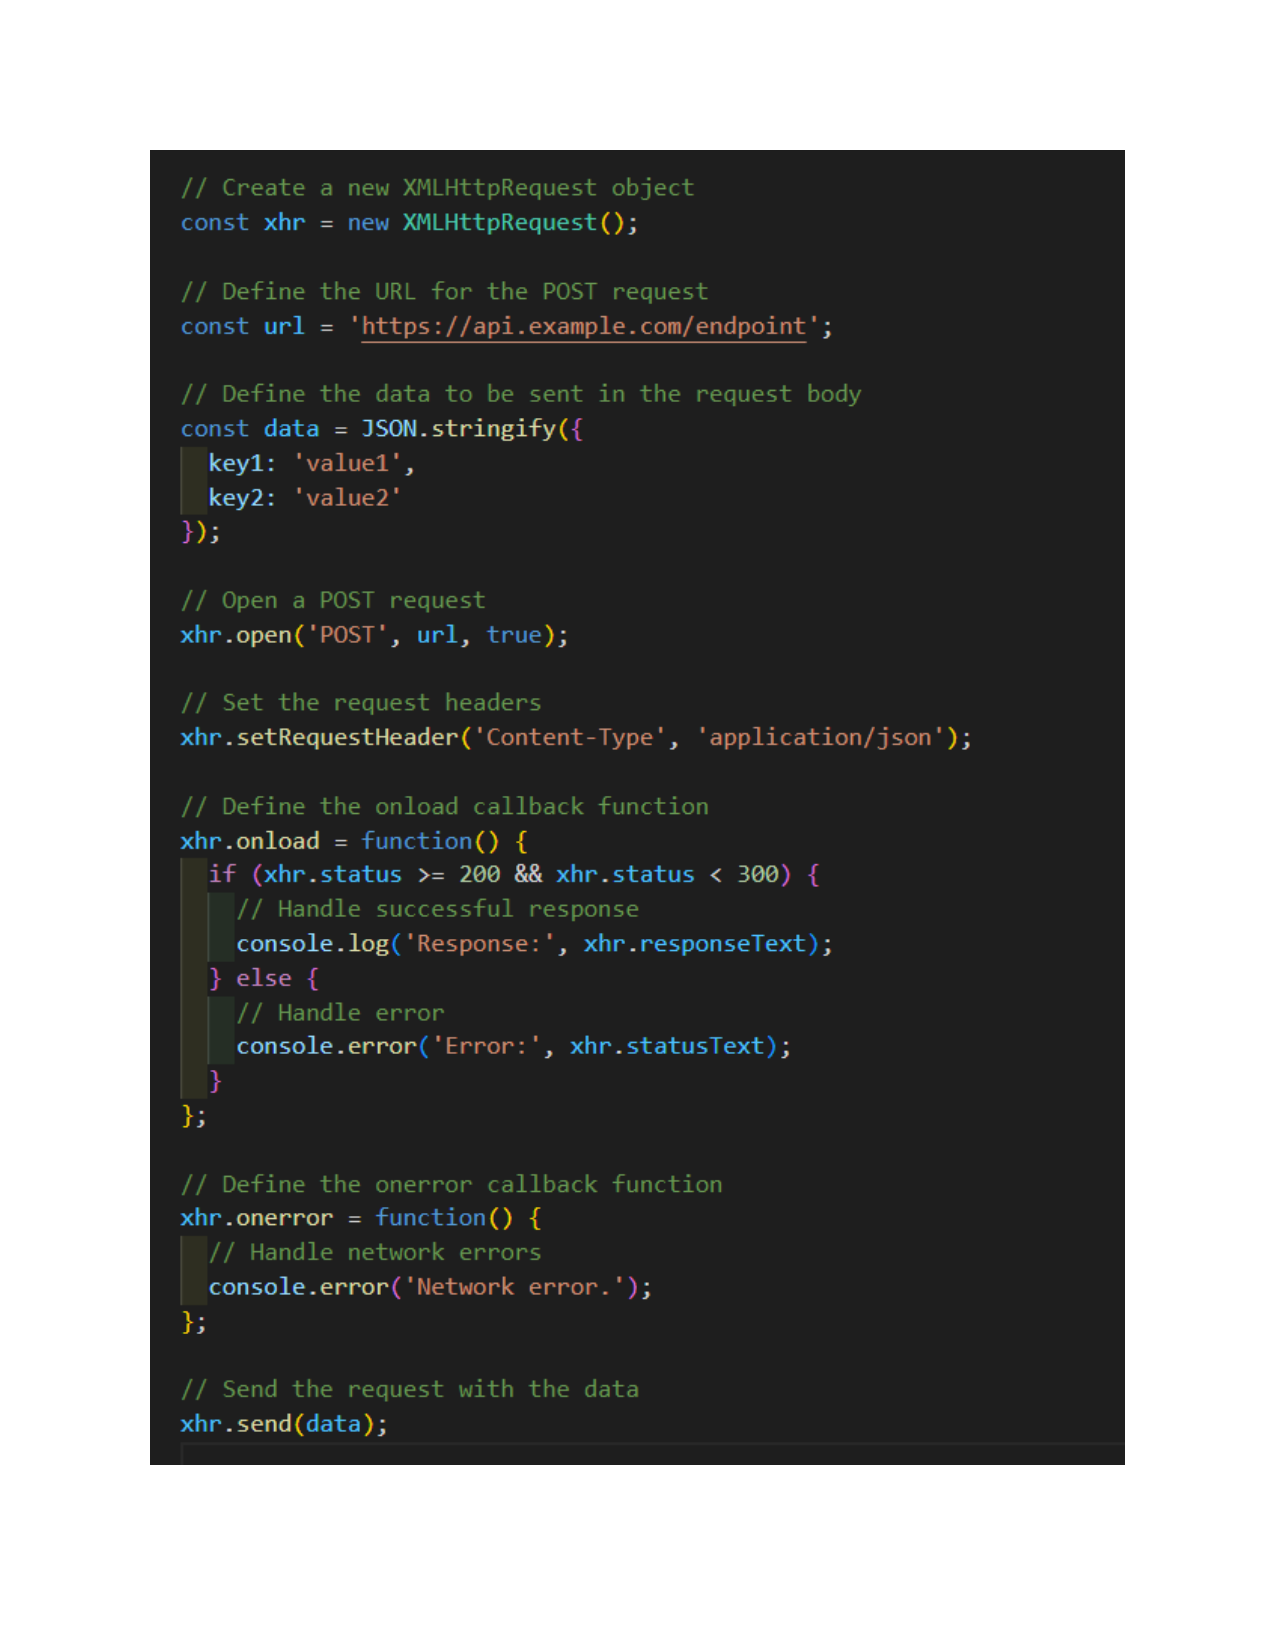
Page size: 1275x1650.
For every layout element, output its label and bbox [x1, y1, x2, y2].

picture [150, 150, 1125, 1465]
